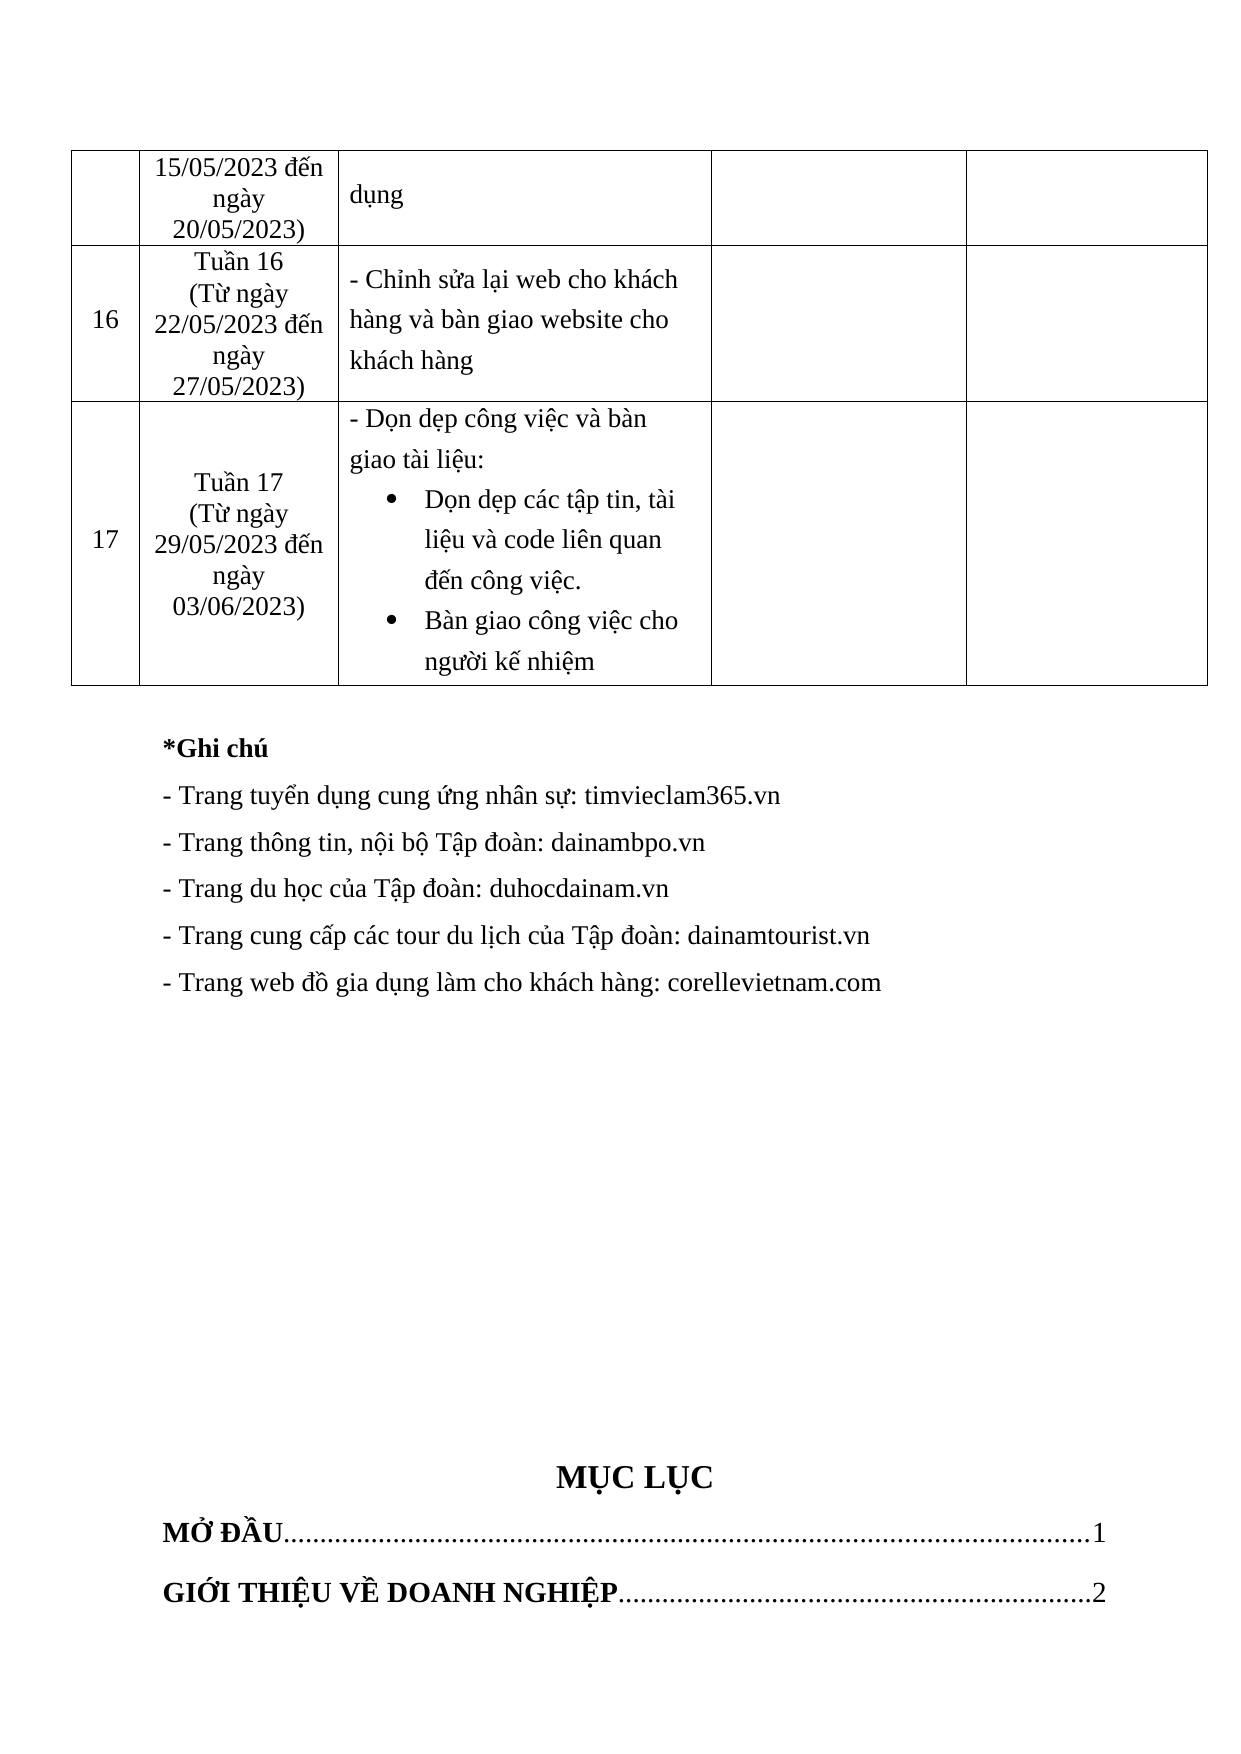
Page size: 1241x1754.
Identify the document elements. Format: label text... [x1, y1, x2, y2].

text - Trang du học của Tập đoàn: duhocdainam.vn [162, 872, 1107, 903]
text - Trang web đồ gia dụng làm cho khách hàng: corellevietnam.com [162, 966, 1107, 997]
table_cell Tuần 16 (Từ ngày 22/05/2023 đến ngày 27/05/2023) [140, 246, 338, 401]
table_cell - Chỉnh sửa lại web cho khách hàng và bàn giao website cho khách hàng [339, 246, 711, 401]
table_cell [712, 151, 966, 244]
table_cell 17 [72, 402, 139, 685]
table_cell [967, 151, 1207, 244]
table_cell [712, 246, 966, 401]
table_cell [967, 402, 1207, 685]
text - Trang tuyển dụng cung ứng nhân sự: timvieclam365.vn [162, 779, 1107, 810]
text - Trang cung cấp các tour du lịch của Tập đoàn: dainamtourist.vn [162, 919, 1107, 950]
text *Ghi chú [162, 732, 1107, 763]
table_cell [140, 151, 338, 244]
text - Trang thông tin, nội bộ Tập đoàn: dainambpo.vn [162, 826, 1107, 857]
table_cell 16 [72, 246, 139, 401]
table_cell - Dọn dẹp công việc và bàn giao tài liệu: Dọn dẹp các tập tin, tài liệu và code liên quan đến công việc. Bàn giao công việc cho người kế nhiệm [339, 402, 711, 685]
table_cell Tuần 17 (Từ ngày 29/05/2023 đến ngày 03/06/2023) [140, 402, 338, 685]
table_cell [339, 151, 711, 244]
table_cell 15 [72, 151, 139, 244]
table_cell [712, 402, 966, 685]
table_cell [967, 246, 1207, 401]
